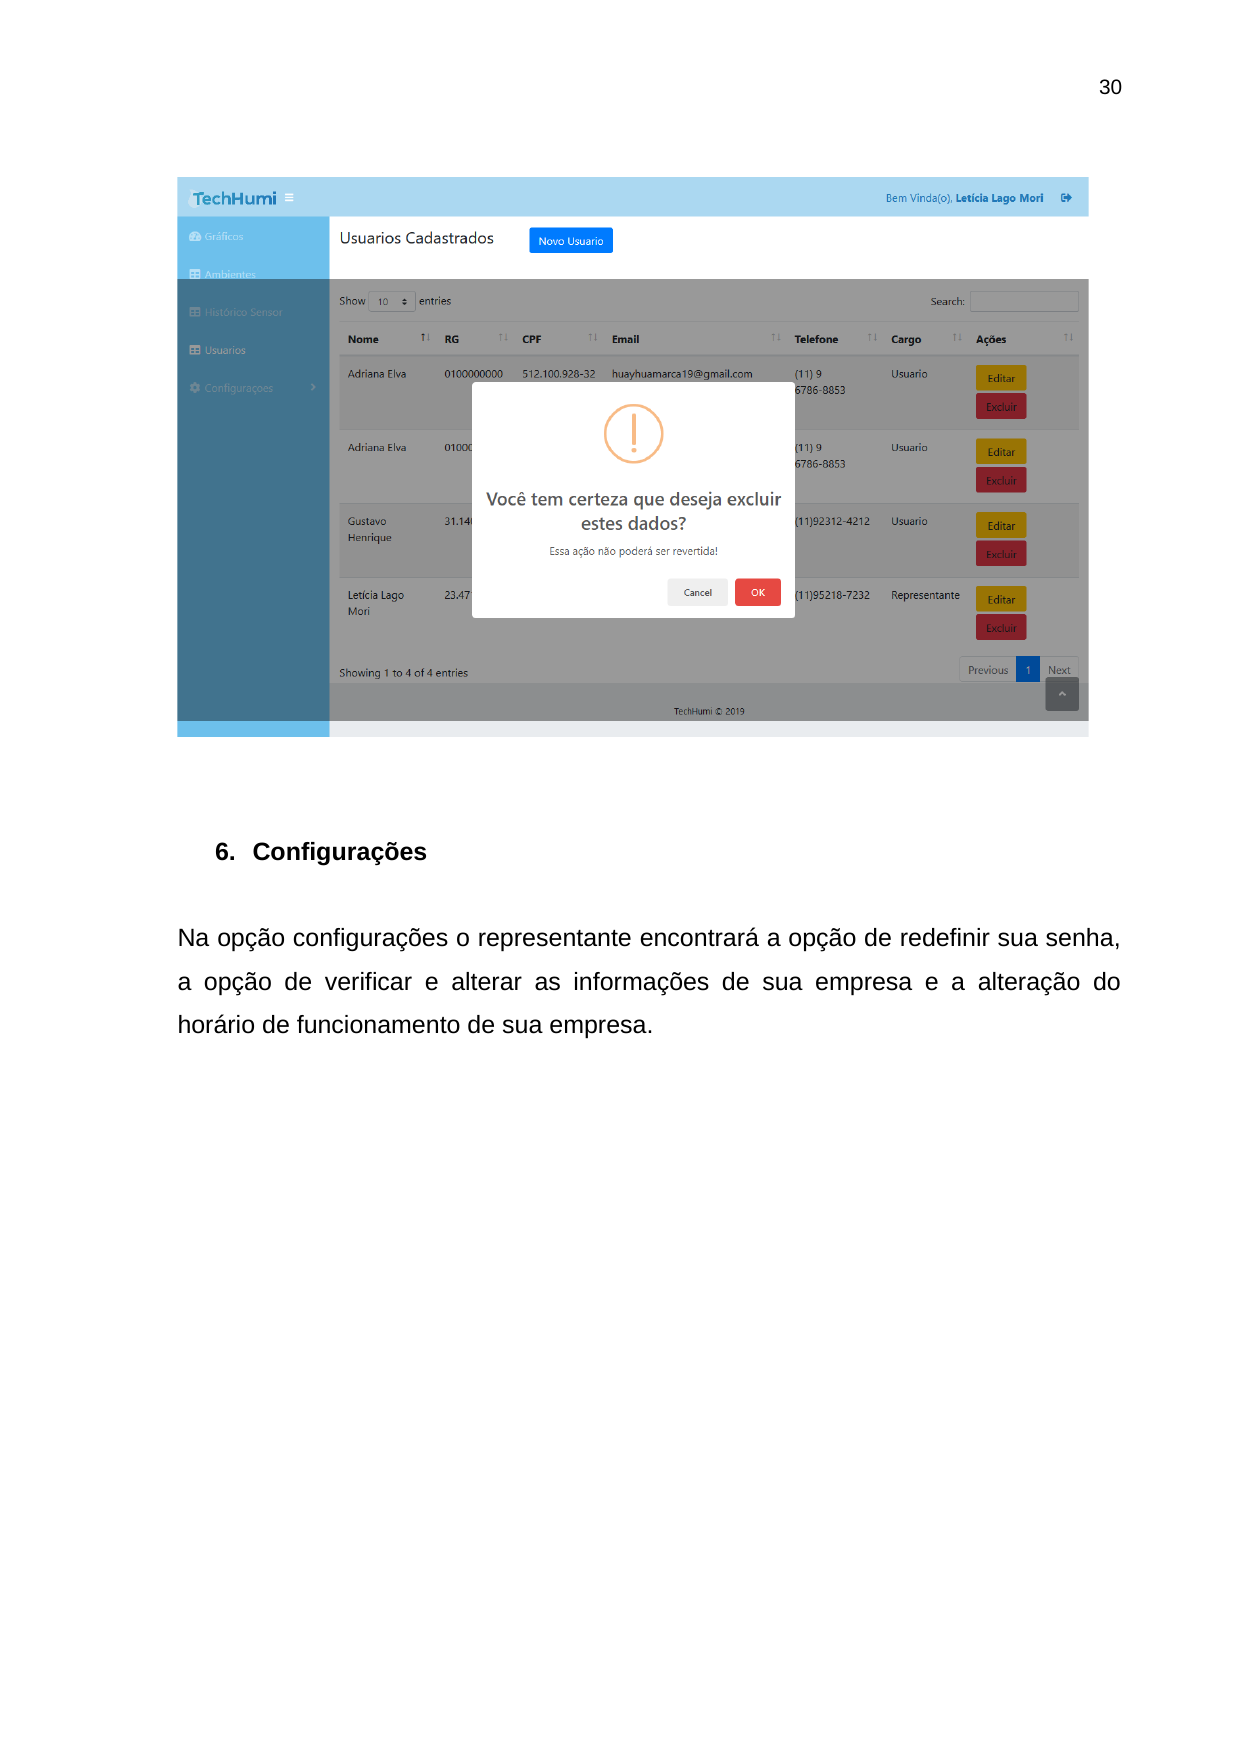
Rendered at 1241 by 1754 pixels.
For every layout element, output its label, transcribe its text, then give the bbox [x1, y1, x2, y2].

text Na opção configurações o representante encontrará a opção de redefinir sua senha, a opção de verificar e alterar as informações de sua empresa e a alteração do horário de funcionamento de sua empresa. [177, 923, 1122, 1038]
picture [177, 177, 1089, 737]
list Configurações [215, 837, 1122, 866]
